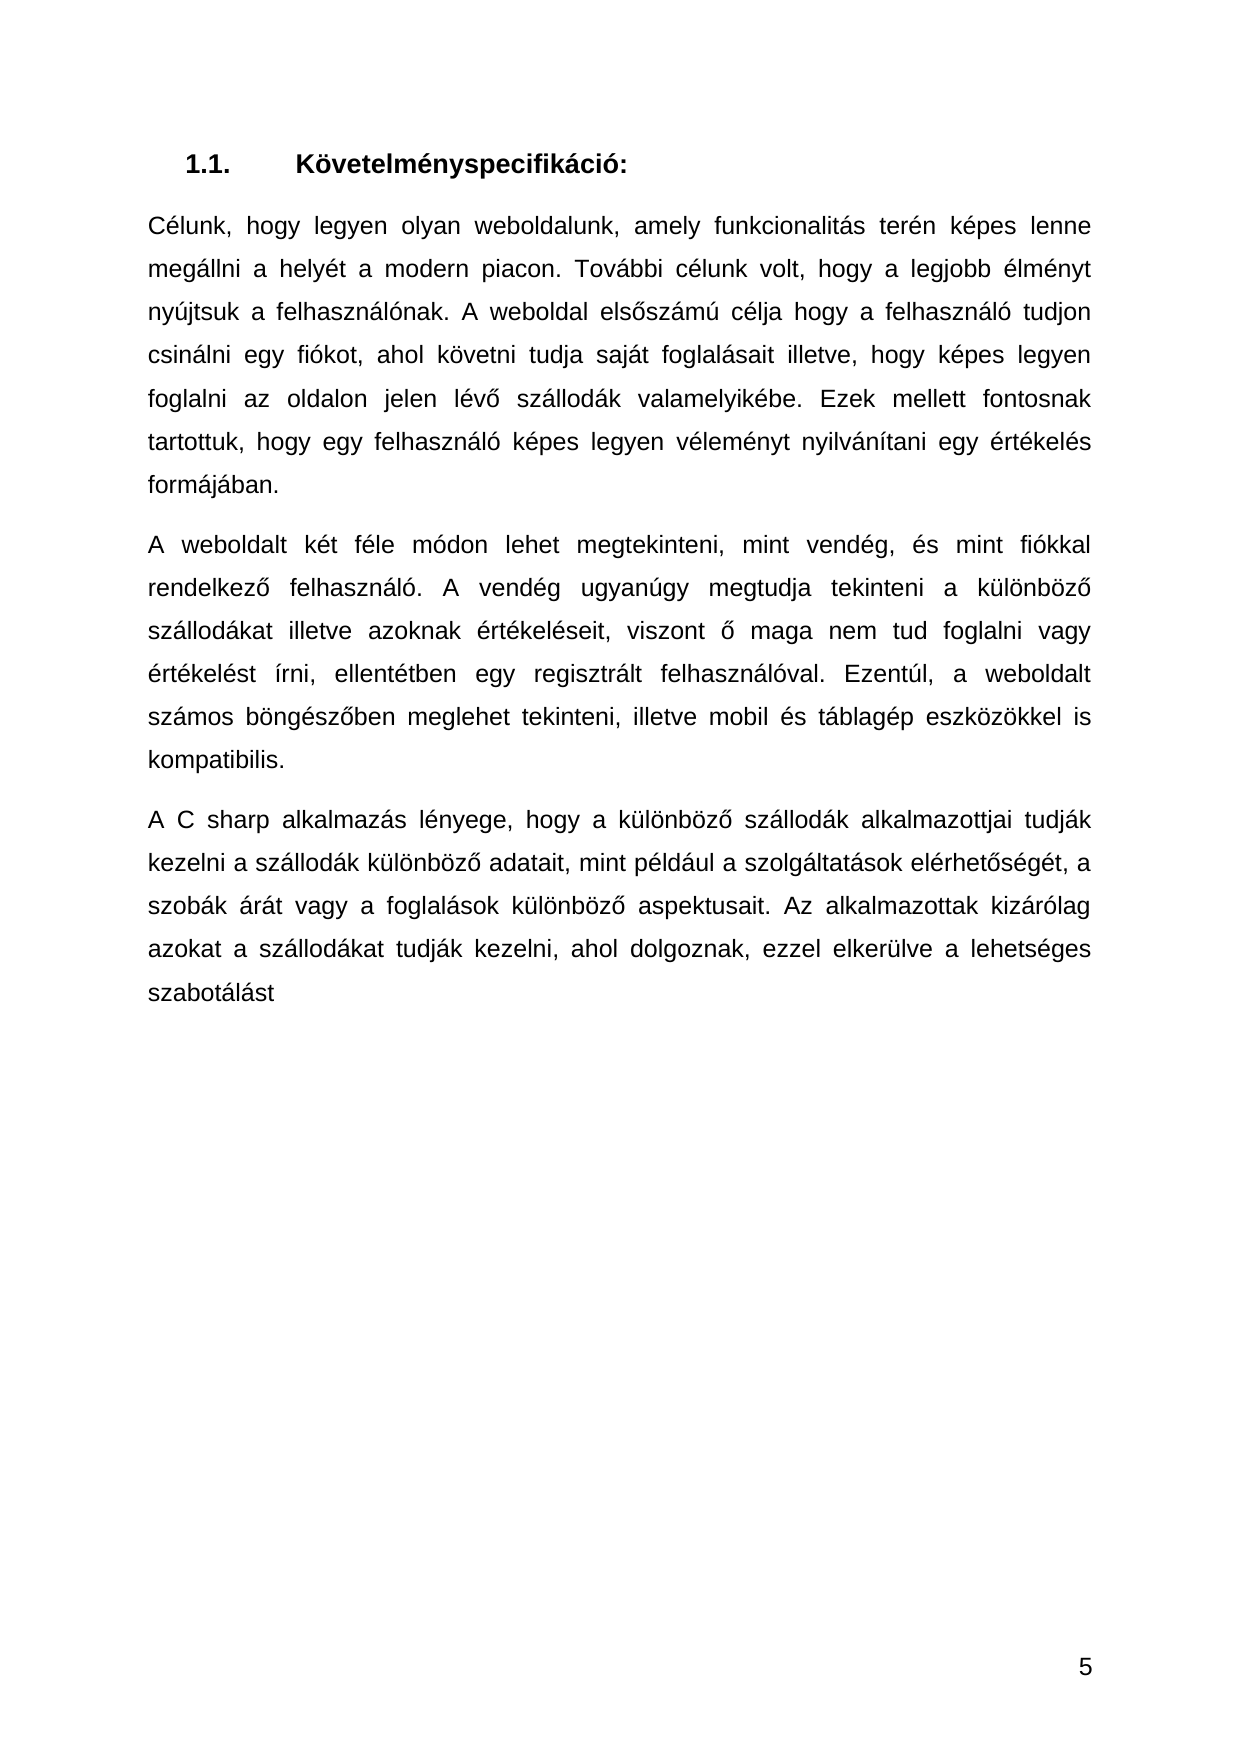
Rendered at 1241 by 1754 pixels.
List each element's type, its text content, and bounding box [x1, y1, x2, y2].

text A C sharp alkalmazás lényege, hogy a különböző szállodák alkalmazottjai tudják kezelni a szállodák különböző adatait, mint például a szolgáltatások elérhetőségét, a szobák árát vagy a foglalások különböző aspektusait. Az alkalmazottak kizárólag azokat a szállodákat tudják kezelni, ahol dolgoznak, ezzel elkerülve a lehetséges szabotálást [148, 805, 1093, 1006]
list Követelményspecifikáció: [185, 148, 1093, 179]
text Célunk, hogy legyen olyan weboldalunk, amely funkcionalitás terén képes lenne megállni a helyét a modern piacon. További célunk volt, hogy a legjobb élményt nyújtsuk a felhasználónak. A weboldal elsőszámú célja hogy a felhasználó tudjon csinálni egy fiókot, ahol követni tudja saját foglalásait illetve, hogy képes legyen foglalni az oldalon jelen lévő szállodák valamelyikébe. Ezek mellett fontosnak tartottuk, hogy egy felhasználó képes legyen véleményt nyilvánítani egy értékelés formájában. [148, 211, 1093, 499]
text A weboldalt két féle módon lehet megtekinteni, mint vendég, és mint fiókkal rendelkező felhasználó. A vendég ugyanúgy megtudja tekinteni a különböző szállodákat illetve azoknak értékeléseit, viszont ő maga nem tud foglalni vagy értékelést írni, ellentétben egy regisztrált felhasználóval. Ezentúl, a weboldalt számos böngészőben meglehet tekinteni, illetve mobil és táblagép eszközökkel is kompatibilis. [148, 530, 1093, 774]
